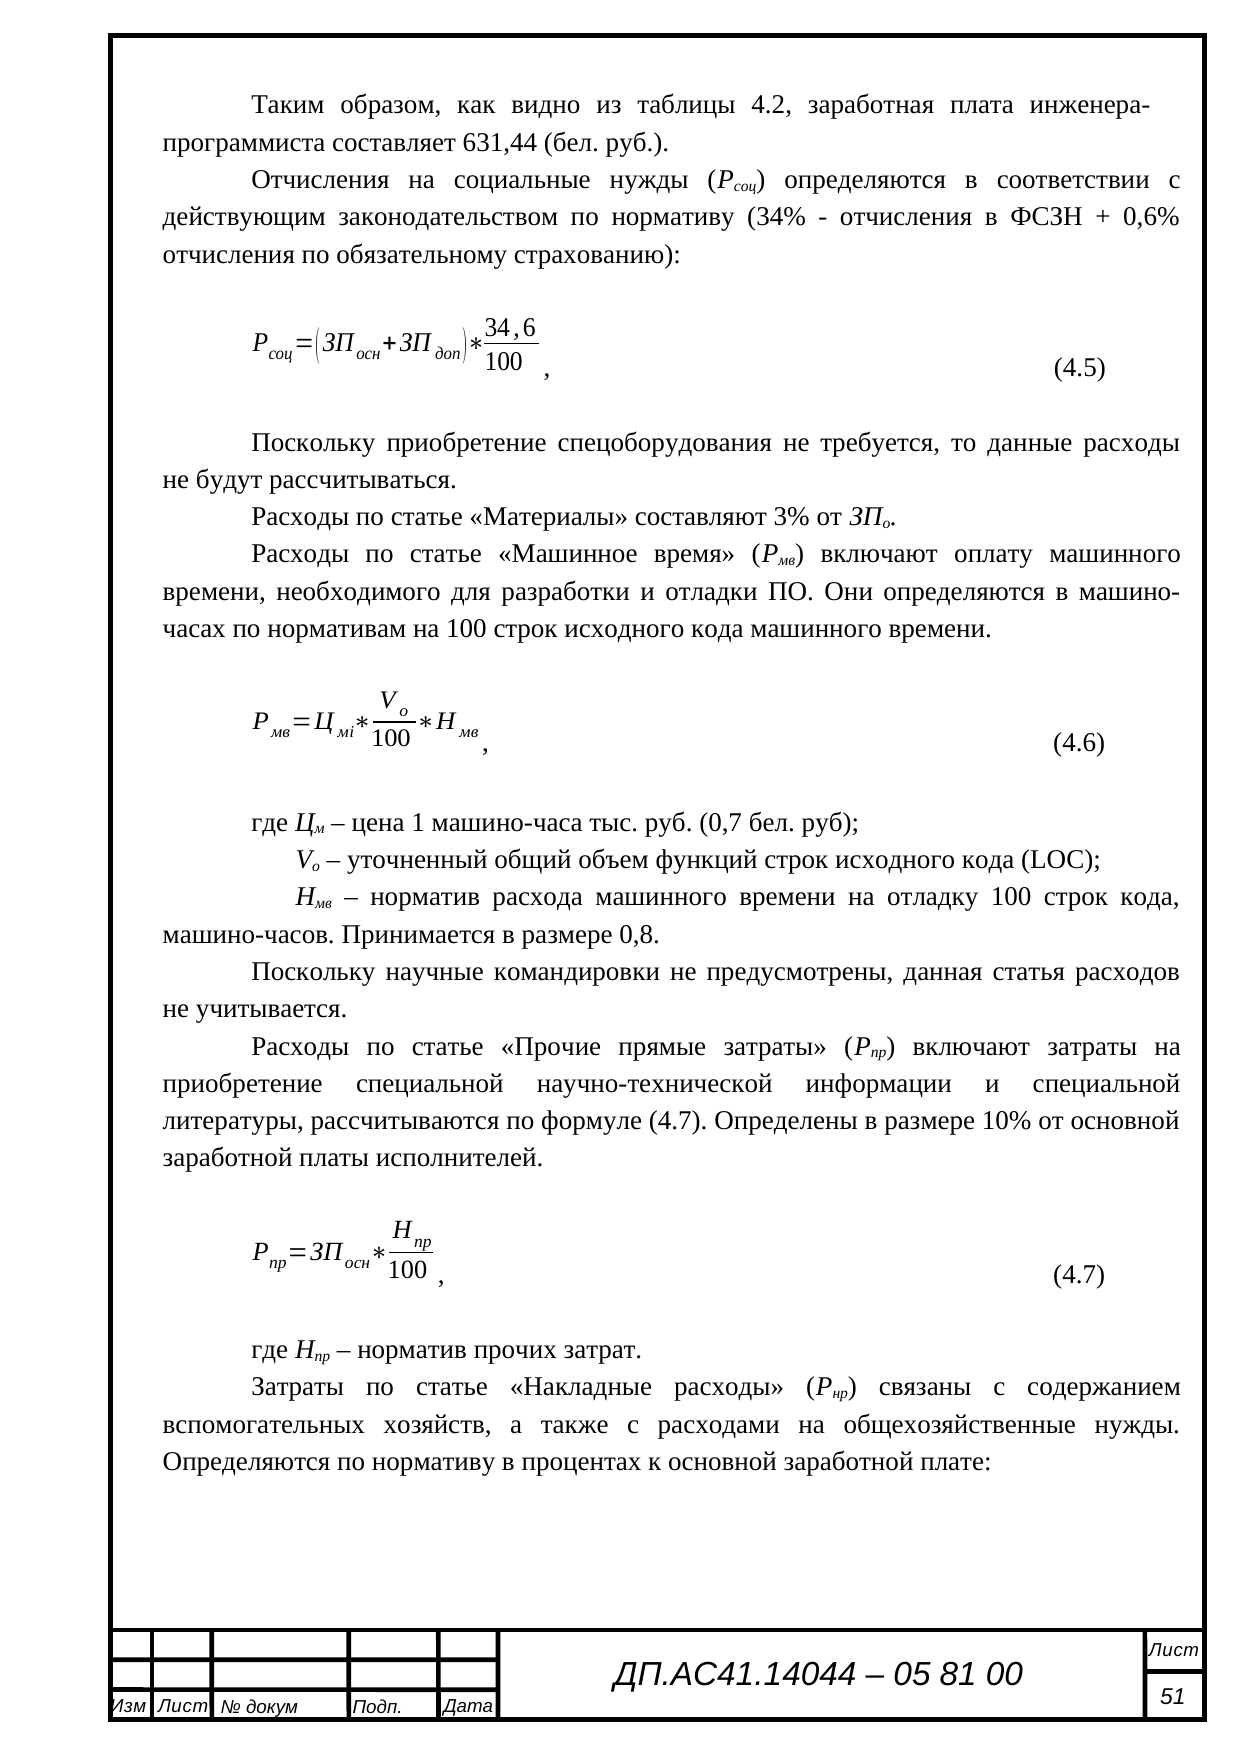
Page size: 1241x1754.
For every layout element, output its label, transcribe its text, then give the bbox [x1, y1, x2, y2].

text Затраты по статье «Накладные расходы» (Рнр) связаны с содержанием вспомогательных хозяйств, а также с расходами на общехозяйственные нужды. Определяются по нормативу в процентах к основной заработной плате: [162, 1370, 1181, 1476]
text Расходы по статье «Материалы» составляют 3% от ЗПо. [162, 500, 1181, 531]
text , (4.6) [162, 687, 1152, 758]
text Поскольку приобретение спецоборудования не требуется, то данные расходы не будут рассчитываться. [162, 426, 1181, 494]
text где Цм – цена 1 машино-часа тыс. руб. (0,7 бел. руб); [162, 801, 1181, 837]
text Нмв – норматив расхода машинного времени на отладку 100 строк кода, машино-часов. Принимается в размере 0,8. [162, 880, 1181, 949]
text Поскольку научные командировки не предусмотрены, данная статья расходов не учитывается. [162, 955, 1181, 1023]
text Таким образом, как видно из таблицы 4.2, заработная плата инженера-программиста составляет 631,44 (бел. руб.). [162, 89, 1152, 157]
text , (4.5) [162, 312, 1152, 382]
text где Нпр – норматив прочих затрат. [162, 1333, 1181, 1364]
text , (4.7) [162, 1216, 1181, 1290]
text Расходы по статье «Прочие прямые затраты» (Рпр) включают затраты на приобретение специальной научно-технической информации и специальной литературы, рассчитываются по формуле (4.7). Определены в размере 10% от основной заработной платы исполнителей. [162, 1029, 1181, 1173]
text Расходы по статье «Машинное время» (Рмв) включают оплату машинного времени, необходимого для разработки и отладки ПО. Они определяются в машино-часах по нормативам на 100 строк исходного кода машинного времени. [162, 537, 1181, 643]
text Отчисления на социальные нужды (Рсоц) определяются в соответствии с действующим законодательством по нормативу (34% - отчисления в ФСЗН + 0,6% отчисления по обязательному страхованию): [162, 163, 1181, 269]
text Vo – уточненный общий объем функций строк исходного кода (LOC); [162, 843, 1181, 874]
